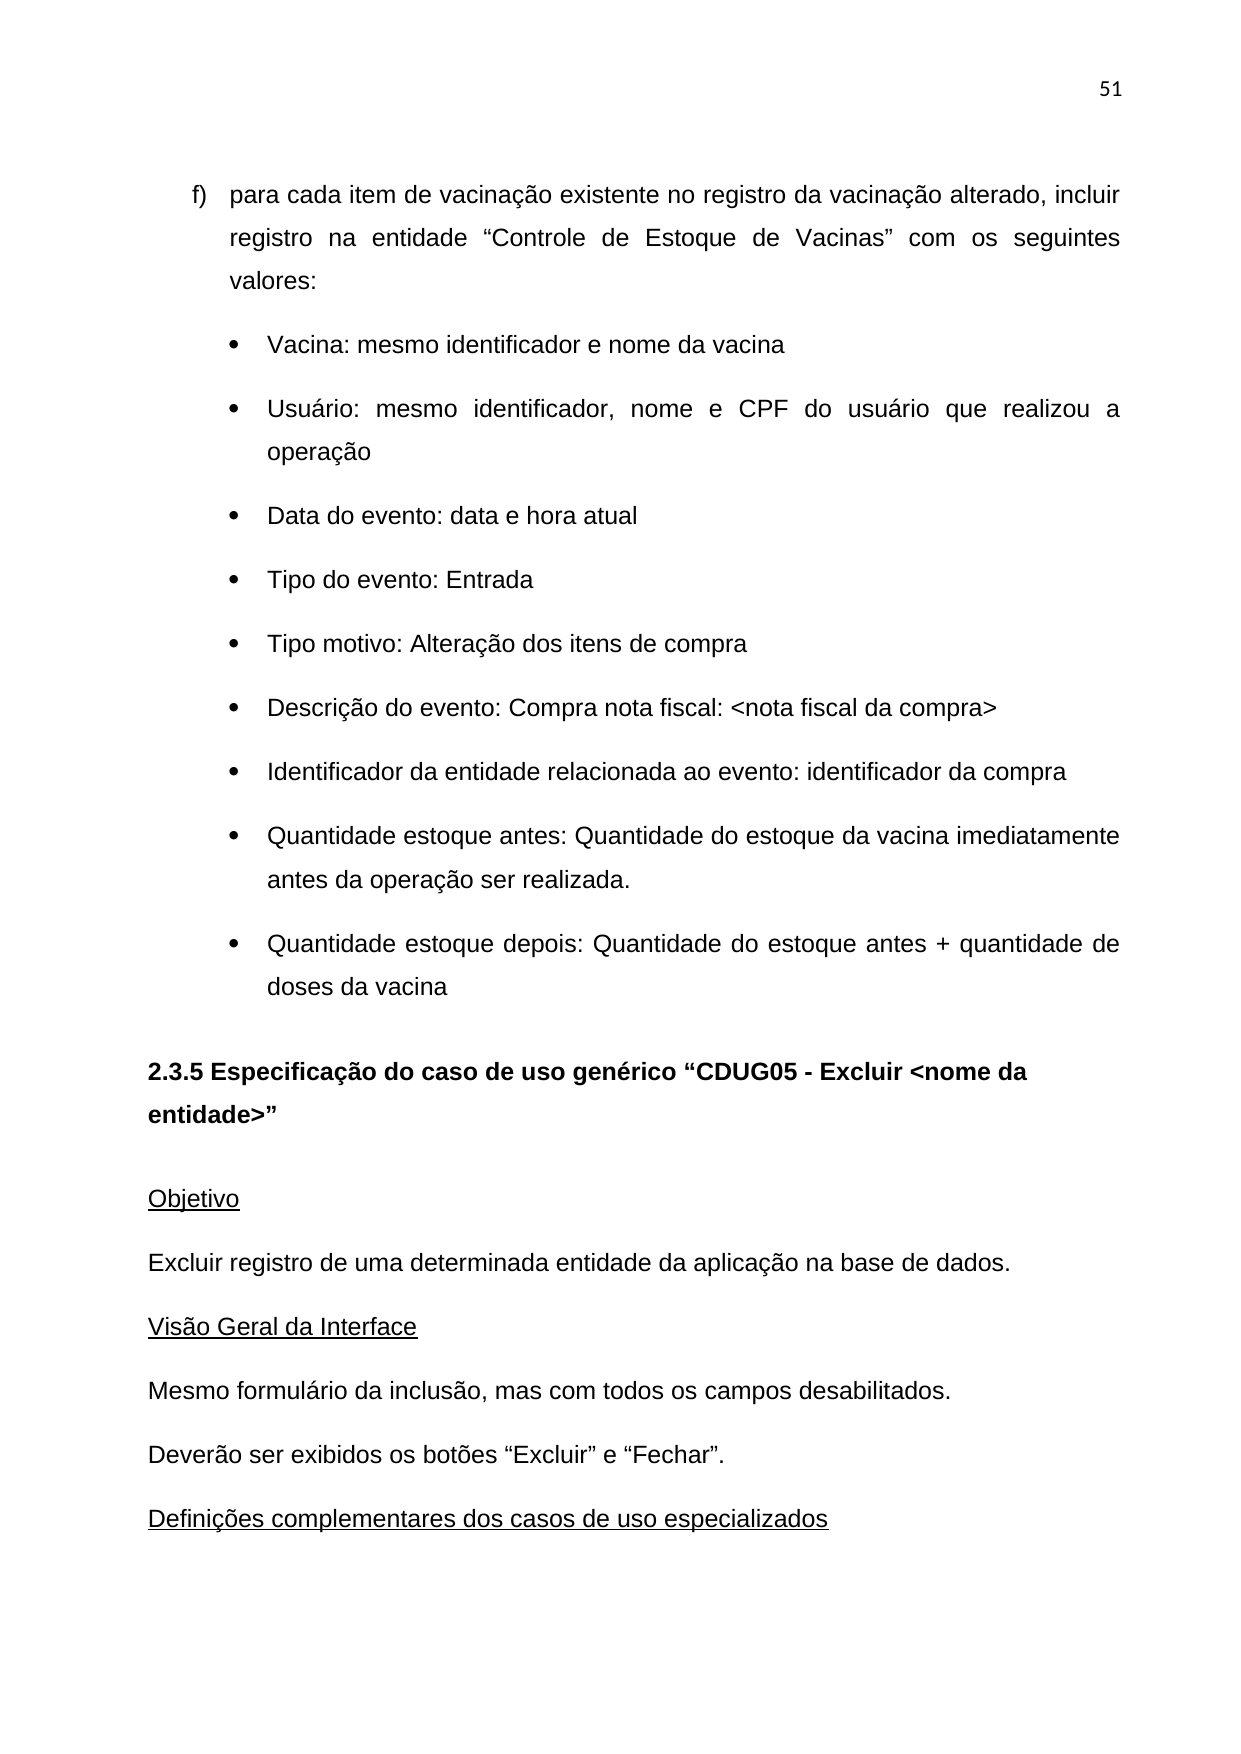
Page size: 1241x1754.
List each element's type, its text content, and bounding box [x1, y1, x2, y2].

text Deverão ser exibidos os botões “Excluir” e “Fechar”. [148, 1440, 1122, 1469]
list Descrição do evento: Compra nota fiscal: <nota fiscal da compra> [229, 693, 1122, 722]
list Tipo motivo: Alteração dos itens de compra [229, 629, 1122, 658]
list Identificador da entidade relacionada ao evento: identificador da compra [229, 757, 1122, 786]
text Mesmo formulário da inclusão, mas com todos os campos desabilitados. [148, 1376, 1122, 1405]
text Definições complementares dos casos de uso especializados [148, 1504, 1122, 1533]
list Quantidade estoque depois: Quantidade do estoque antes + quantidade de doses da vacina [229, 928, 1122, 1001]
list Tipo do evento: Entrada [229, 565, 1122, 594]
list para cada item de vacinação existente no registro da vacinação alterado, incluir registro na entidade “Controle de Estoque de Vacinas” com os seguintes valores: [192, 179, 1122, 294]
text 2.3.5 Especificação do caso de uso genérico “CDUG05 - Excluir <nome da entidade>” [148, 1057, 1122, 1128]
list Vacina: mesmo identificador e nome da vacina [229, 330, 1122, 359]
text Excluir registro de uma determinada entidade da aplicação na base de dados. [148, 1248, 1122, 1277]
text Visão Geral da Interface [148, 1312, 1122, 1341]
list Quantidade estoque antes: Quantidade do estoque da vacina imediatamente antes da operação ser realizada. [229, 821, 1122, 893]
list Usuário: mesmo identificador, nome e CPF do usuário que realizou a operação [229, 394, 1122, 466]
text Objetivo [148, 1184, 1122, 1213]
list Data do evento: data e hora atual [229, 501, 1122, 530]
